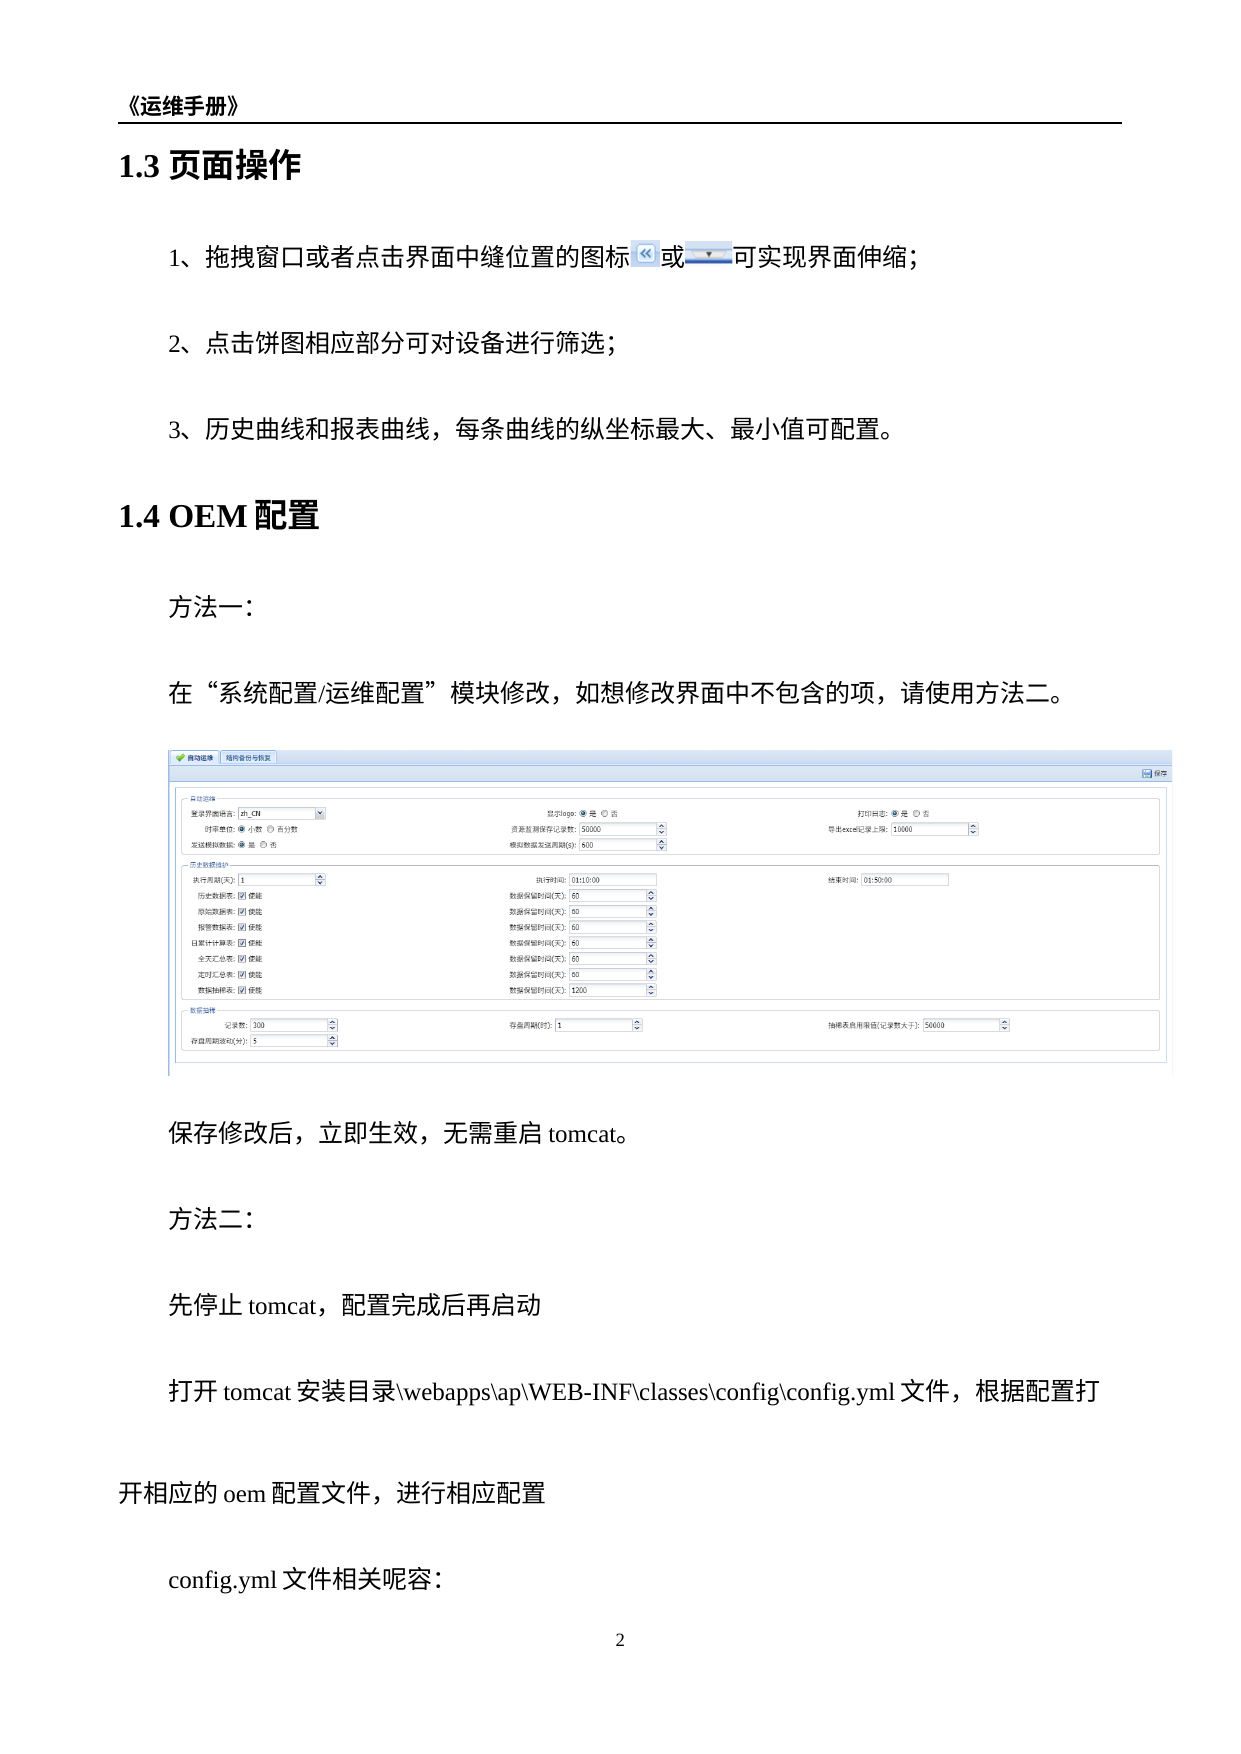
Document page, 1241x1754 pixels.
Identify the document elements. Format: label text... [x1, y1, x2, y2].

text 1、拖拽窗口或者点击界面中缝位置的图标或可实现界面伸缩； [118, 221, 1122, 289]
text config.yml文件相关呢容： [118, 1543, 1122, 1611]
subtitle 1.3 页面操作 [118, 129, 1122, 197]
subtitle 1.4 OEM配置 [118, 479, 1122, 547]
text 打开tomcat安装目录\webapps\ap\WEB-INF\classes\config\config.yml文件，根据配置打开相应的oem配置文件，进行相应配置 [118, 1356, 1122, 1525]
text 在“系统配置/运维配置”模块修改，如想修改界面中不包含的项，请使用方法二。 [118, 657, 1122, 725]
text 2、点击饼图相应部分可对设备进行筛选； [118, 307, 1122, 375]
text 方法二： [118, 1183, 1122, 1251]
picture [168, 750, 1173, 1076]
text 3、历史曲线和报表曲线，每条曲线的纵坐标最大、最小值可配置。 [118, 393, 1122, 461]
text 方法一： [118, 571, 1122, 639]
picture [630, 240, 660, 267]
text 先停止tomcat，配置完成后再启动 [118, 1269, 1122, 1337]
picture [685, 241, 733, 267]
text 保存修改后，立即生效，无需重启tomcat。 [118, 1097, 1122, 1165]
